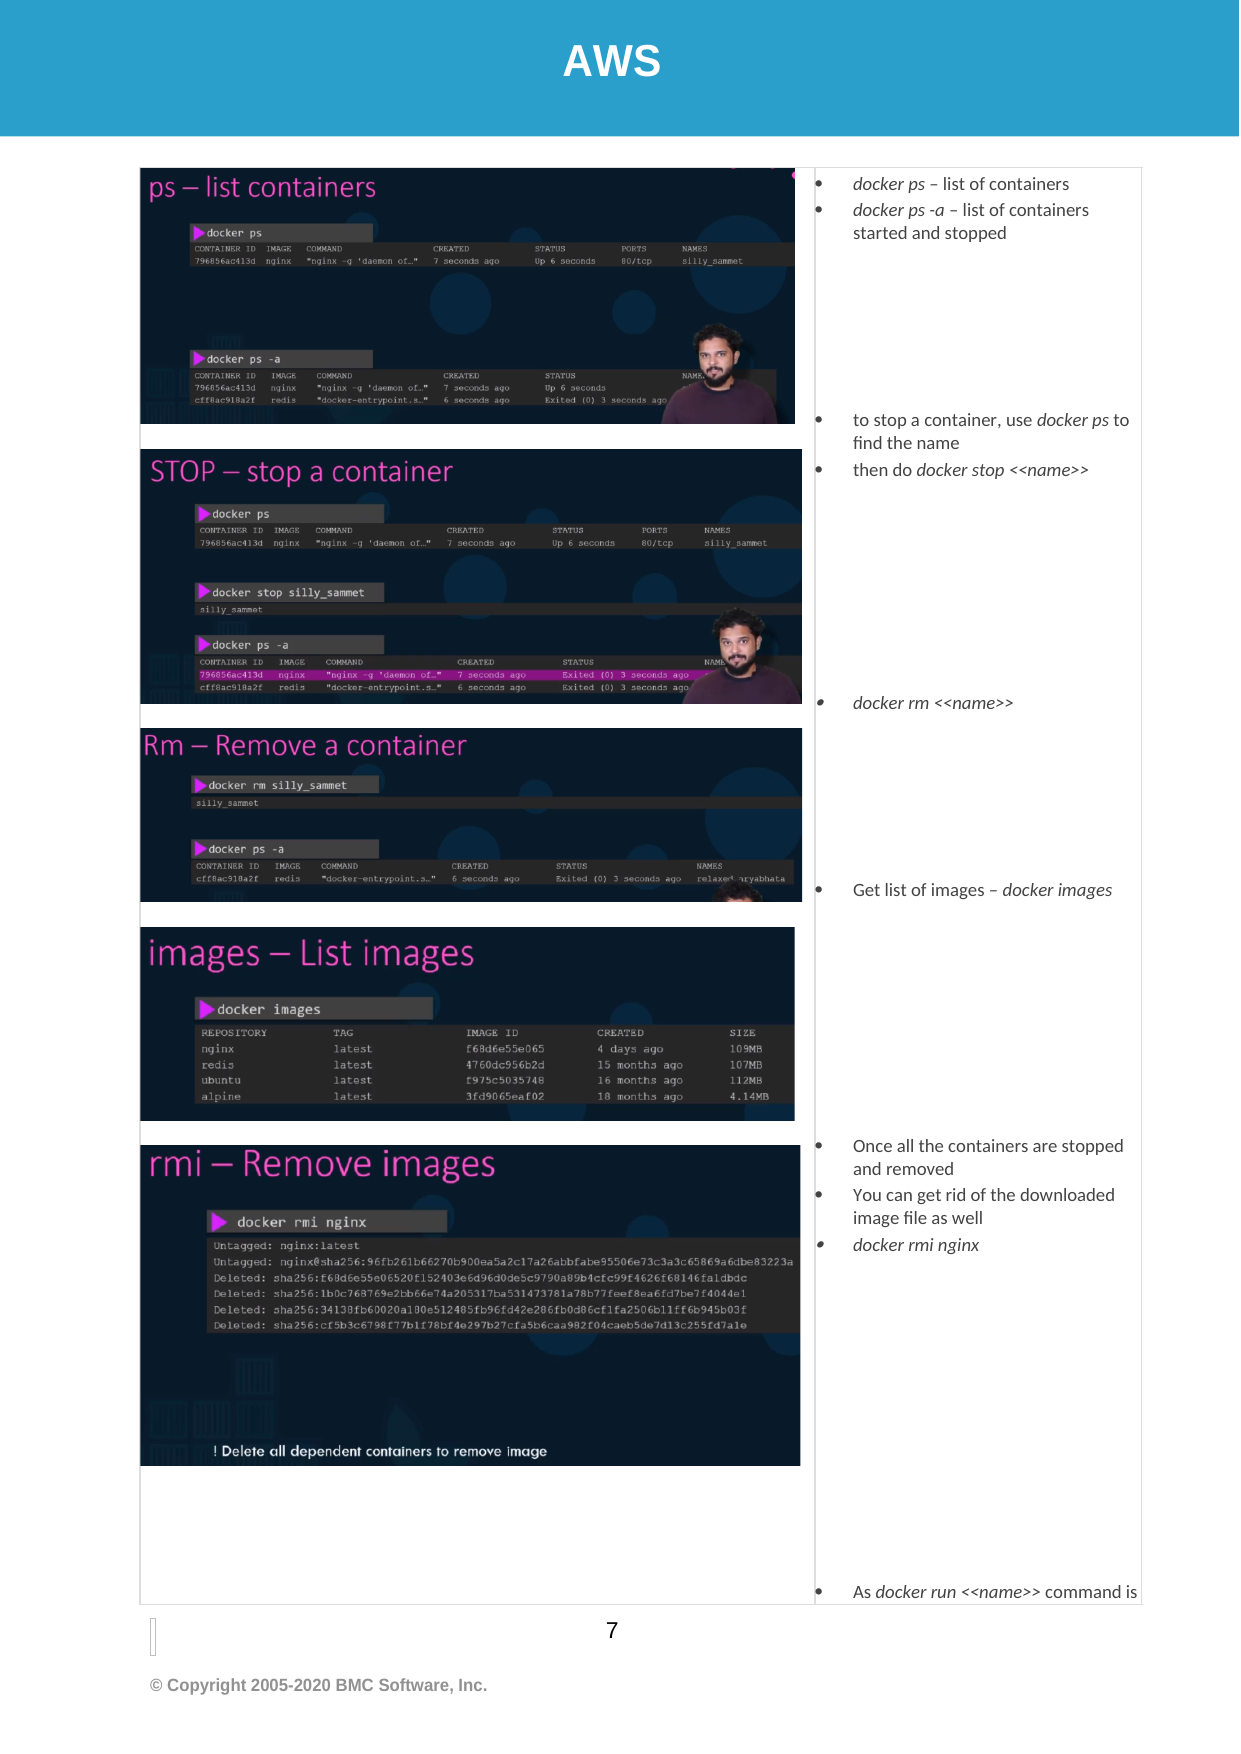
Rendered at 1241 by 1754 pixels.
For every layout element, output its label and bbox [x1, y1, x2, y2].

table_header [141, 168, 814, 1604]
table_header [816, 168, 1141, 1604]
picture [140, 449, 802, 704]
picture [140, 1145, 801, 1466]
picture [140, 728, 803, 902]
picture [140, 927, 795, 1121]
picture [140, 168, 795, 424]
